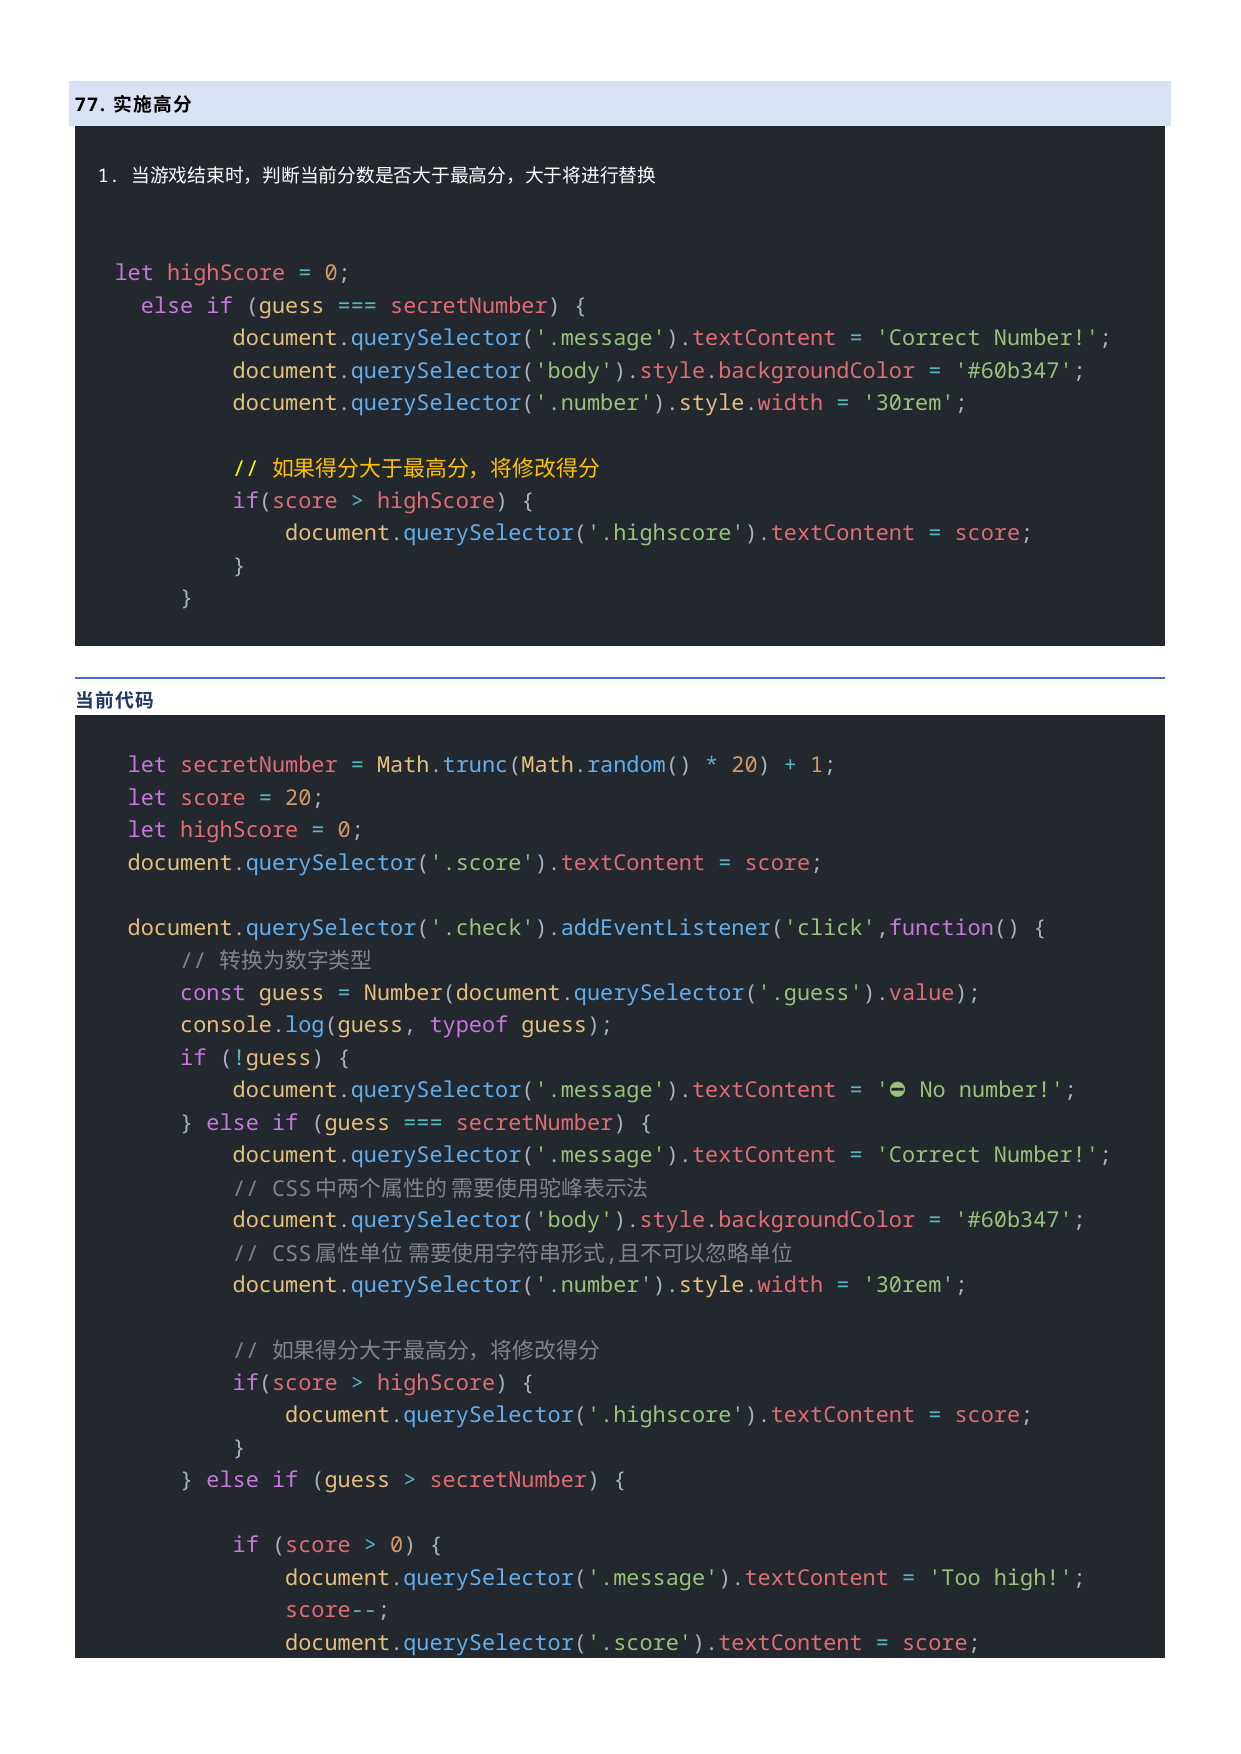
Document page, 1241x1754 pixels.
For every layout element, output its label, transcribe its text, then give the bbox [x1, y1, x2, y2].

text } [75, 548, 1165, 581]
text } else if (guess > secretNumber) { [75, 1463, 1165, 1495]
text document.querySelector('.message').textContent = 'Correct Number!'; [75, 1138, 1165, 1170]
text document.querySelector('.message').textContent = 'Too high!'; [75, 1560, 1165, 1593]
text if (!guess) { [75, 1040, 1165, 1073]
text document.querySelector('.number').style.width = '30rem'; [75, 1268, 1165, 1300]
subtitle 77. 实施高分 [75, 87, 1165, 119]
text console.log(guess, typeof guess); [75, 1008, 1165, 1040]
text // CSS中两个属性的 需要使用驼峰表示法 [75, 1170, 1165, 1203]
text if (score > 0) { [75, 1528, 1165, 1560]
text let score = 20; [75, 780, 1165, 813]
text let secretNumber = Math.trunc(Math.random() * 20) + 1; [75, 748, 1165, 780]
text score--; [75, 1593, 1165, 1625]
text const guess = Number(document.querySelector('.guess').value); [75, 975, 1165, 1008]
text document.querySelector('body').style.backgroundColor = '#60b347'; [75, 1203, 1165, 1235]
text document.querySelector('.number').style.width = '30rem'; [75, 386, 1165, 418]
text let highScore = 0; [75, 813, 1165, 845]
text // 如果得分大于最高分，将修改得分 [75, 1333, 1165, 1365]
text // 转换为数字类型 [75, 943, 1165, 975]
text if(score > highScore) { [75, 1365, 1165, 1398]
text else if (guess === secretNumber) { [75, 288, 1165, 321]
text if(score > highScore) { [75, 483, 1165, 516]
text // 如果得分大于最高分，将修改得分 [75, 451, 1165, 483]
text document.querySelector('.message').textContent = 'Correct Number!'; [75, 321, 1165, 353]
text document.querySelector('.check').addEventListener('click',function() { [75, 910, 1165, 943]
text document.querySelector('.highscore').textContent = score; [75, 1398, 1165, 1430]
text document.querySelector('.message').textContent = '⛔️ No number!'; [75, 1073, 1165, 1105]
text 1. 当游戏结束时，判断当前分数是否大于最高分，大于将进行替换 [75, 158, 1165, 191]
text document.querySelector('body').style.backgroundColor = '#60b347'; [75, 353, 1165, 386]
text } else if (guess === secretNumber) { [75, 1105, 1165, 1138]
text } [75, 581, 1165, 613]
text document.querySelector('.score').textContent = score; [75, 845, 1165, 878]
text document.querySelector('.highscore').textContent = score; [75, 516, 1165, 548]
subtitle 当前代码 [75, 679, 1165, 715]
text document.querySelector('.score').textContent = score; [75, 1625, 1165, 1658]
text } [75, 1430, 1165, 1463]
text // CSS属性单位 需要使用字符串形式,且不可以忽略单位 [75, 1235, 1165, 1268]
text let highScore = 0; [75, 256, 1165, 288]
